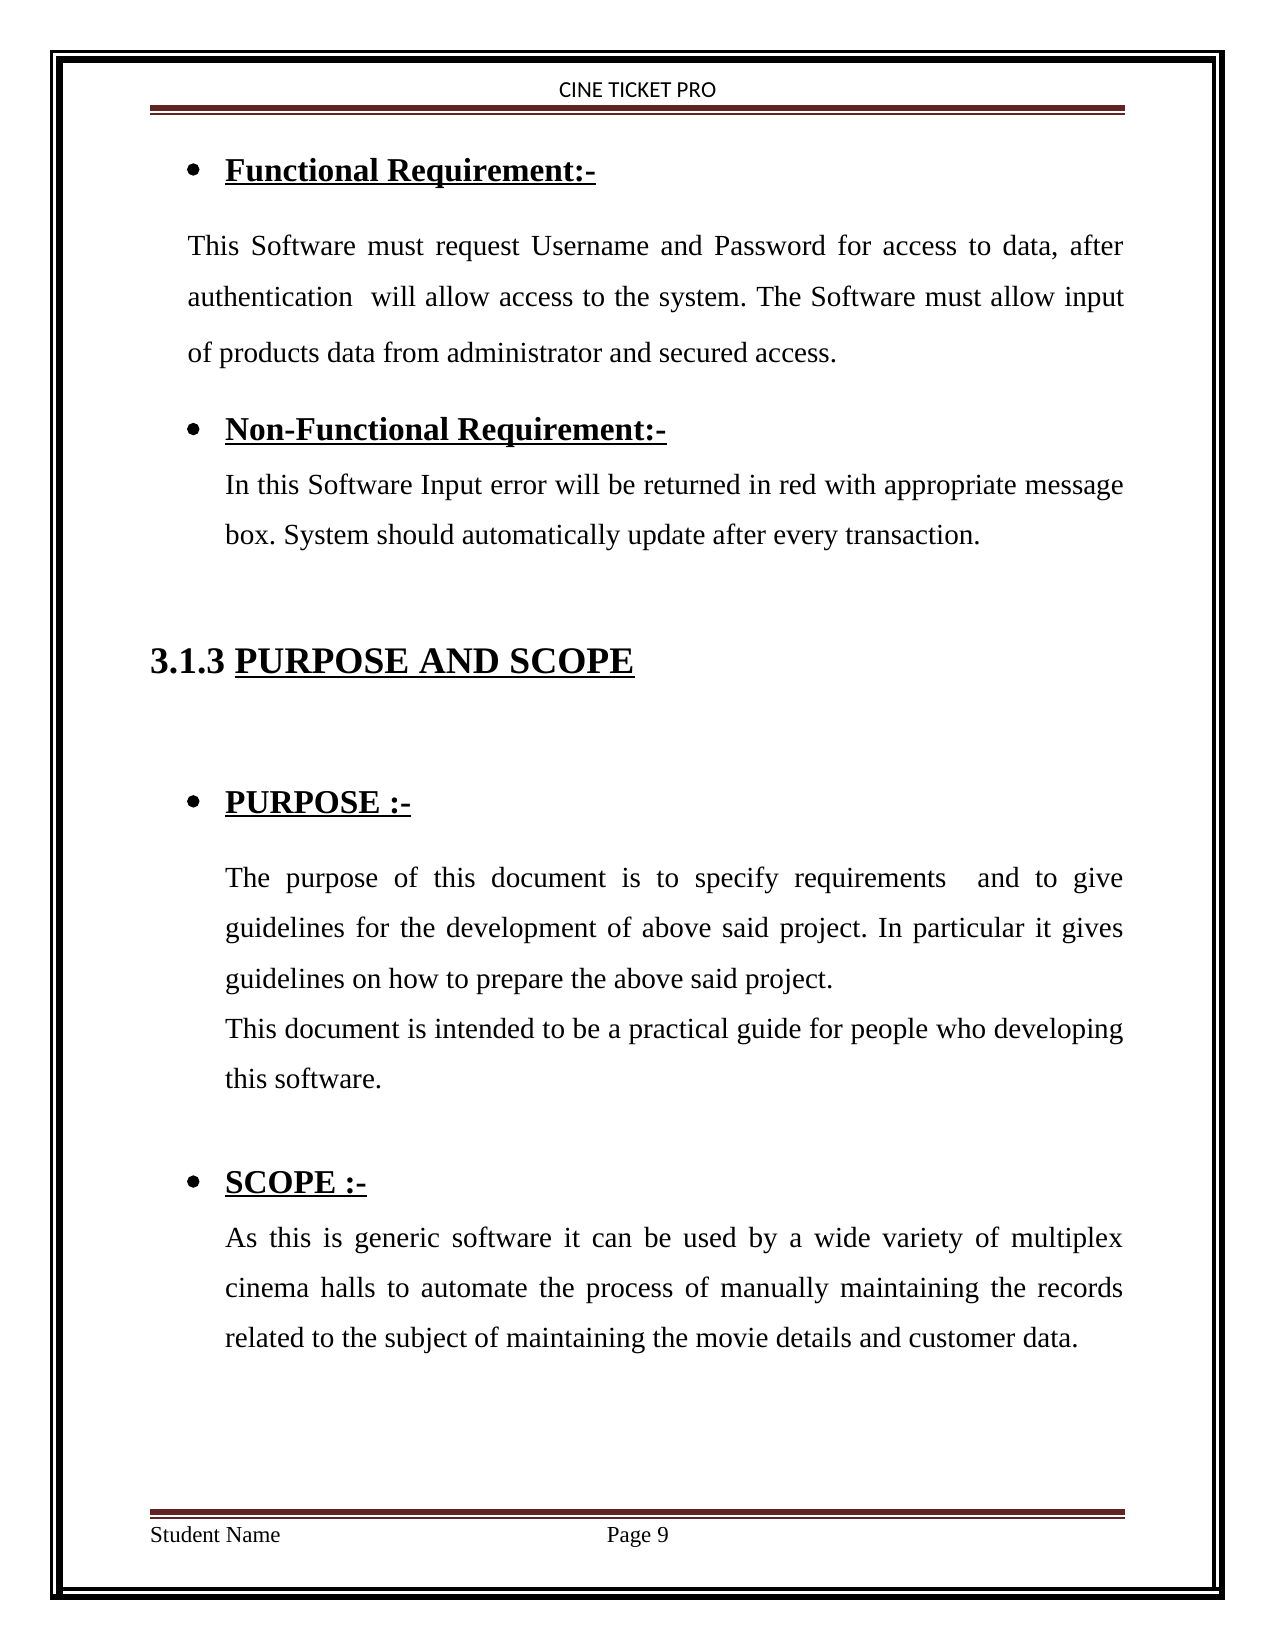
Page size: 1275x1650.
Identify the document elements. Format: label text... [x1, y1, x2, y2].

list Non-Functional Requirement:- [187, 410, 1125, 448]
text The purpose of this document is to specify requirements and to give guidelines for the development of above said project. In particular it gives guidelines on how to prepare the above said project. [225, 860, 1125, 994]
text This document is intended to be a practical guide for people who developing this software. [225, 1011, 1125, 1095]
text 3.1.3 PURPOSE AND SCOPE [150, 639, 1125, 682]
text This Software must request Username and Password for access to data, after authentication will allow access to the system. The Software must allow input of products data from administrator and secured access. [187, 228, 1125, 370]
list SCOPE :- [187, 1162, 1125, 1201]
list As this is generic software it can be used by a wide variety of multiplex cinema halls to automate the process of manually maintaining the records related to the subject of maintaining the movie details and customer data. [225, 1220, 1125, 1354]
list In this Software Input error will be returned in red with appropriate message box. System should automatically update after every transaction. [225, 467, 1125, 551]
list Functional Requirement:- [187, 150, 1125, 188]
list PURPOSE :- [187, 782, 1125, 820]
